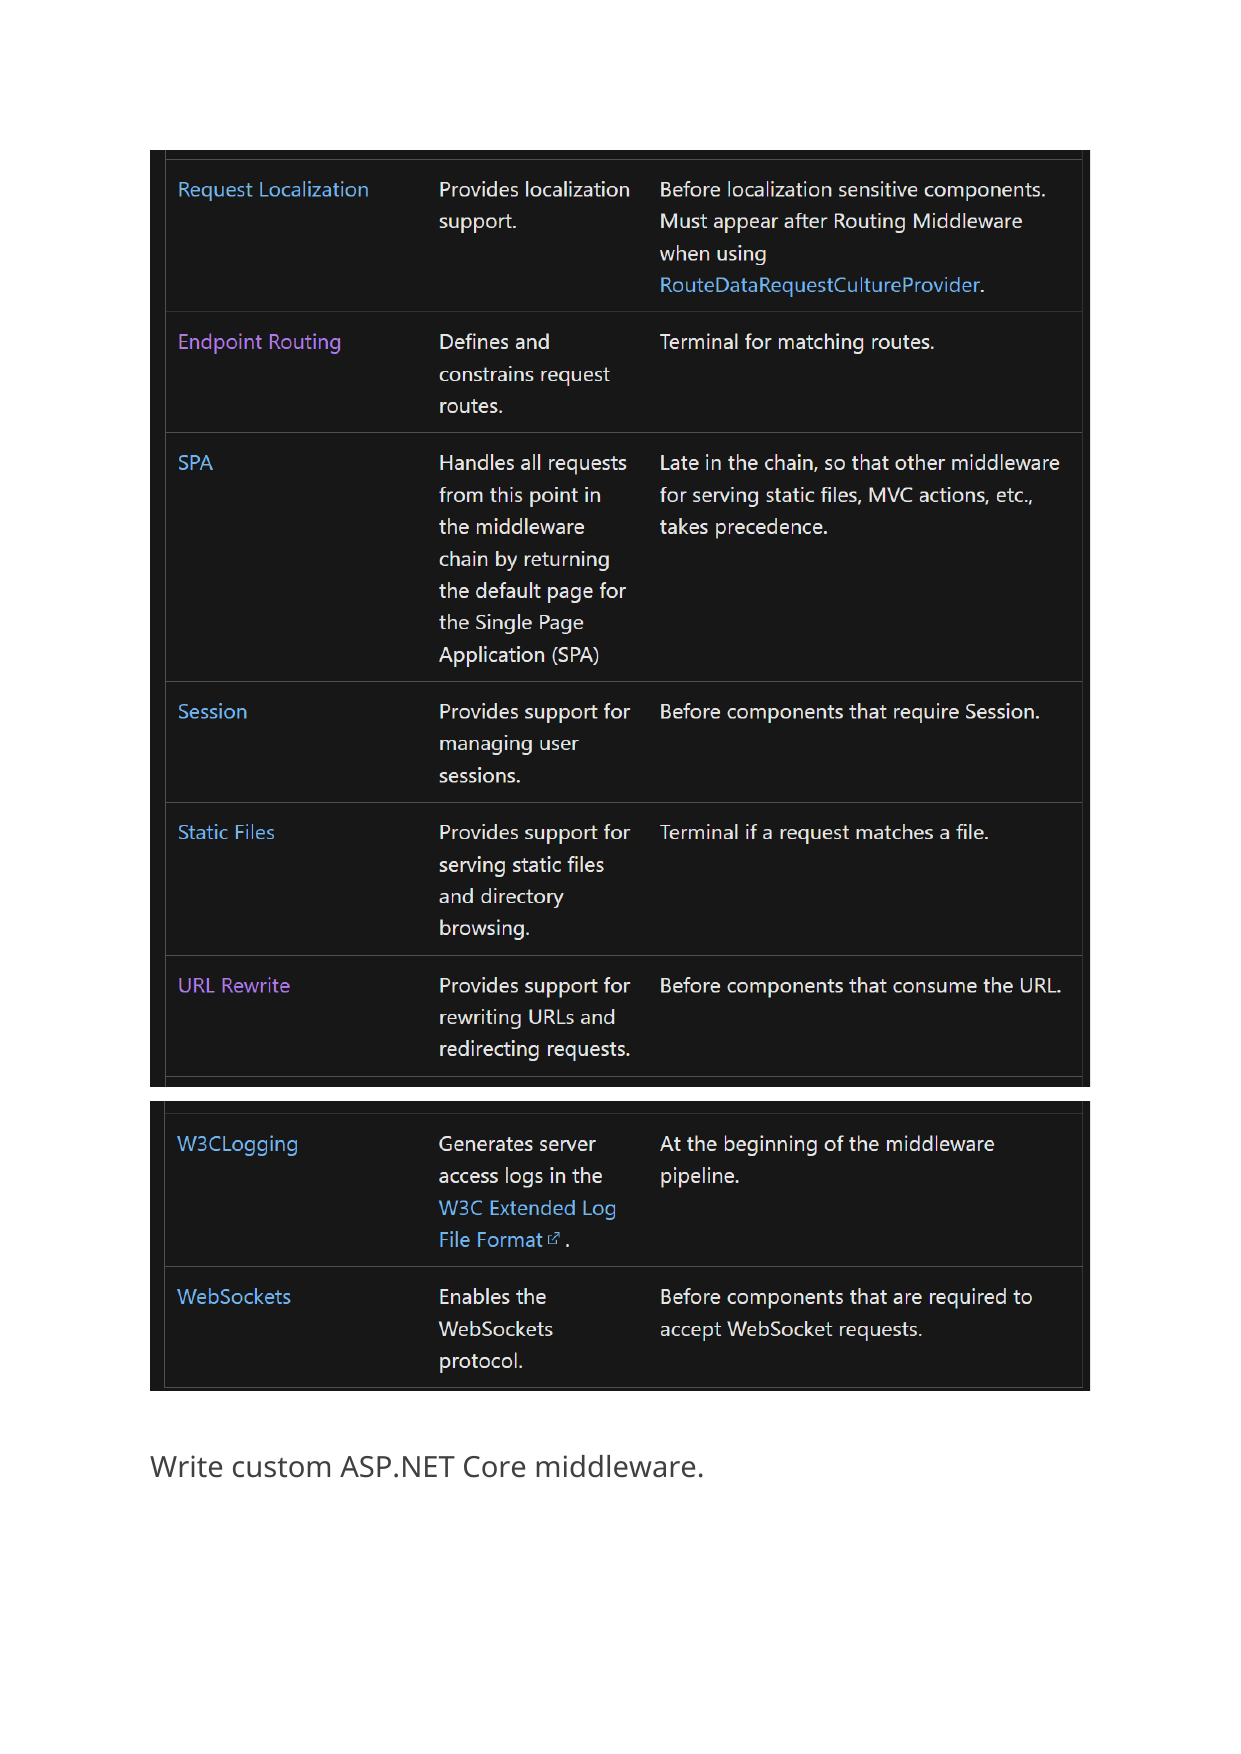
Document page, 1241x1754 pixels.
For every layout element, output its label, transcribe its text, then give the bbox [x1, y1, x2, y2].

subtitle Write custom ASP.NET Core middleware. [150, 1446, 1090, 1486]
picture [150, 1101, 1091, 1391]
picture [150, 150, 1091, 1087]
